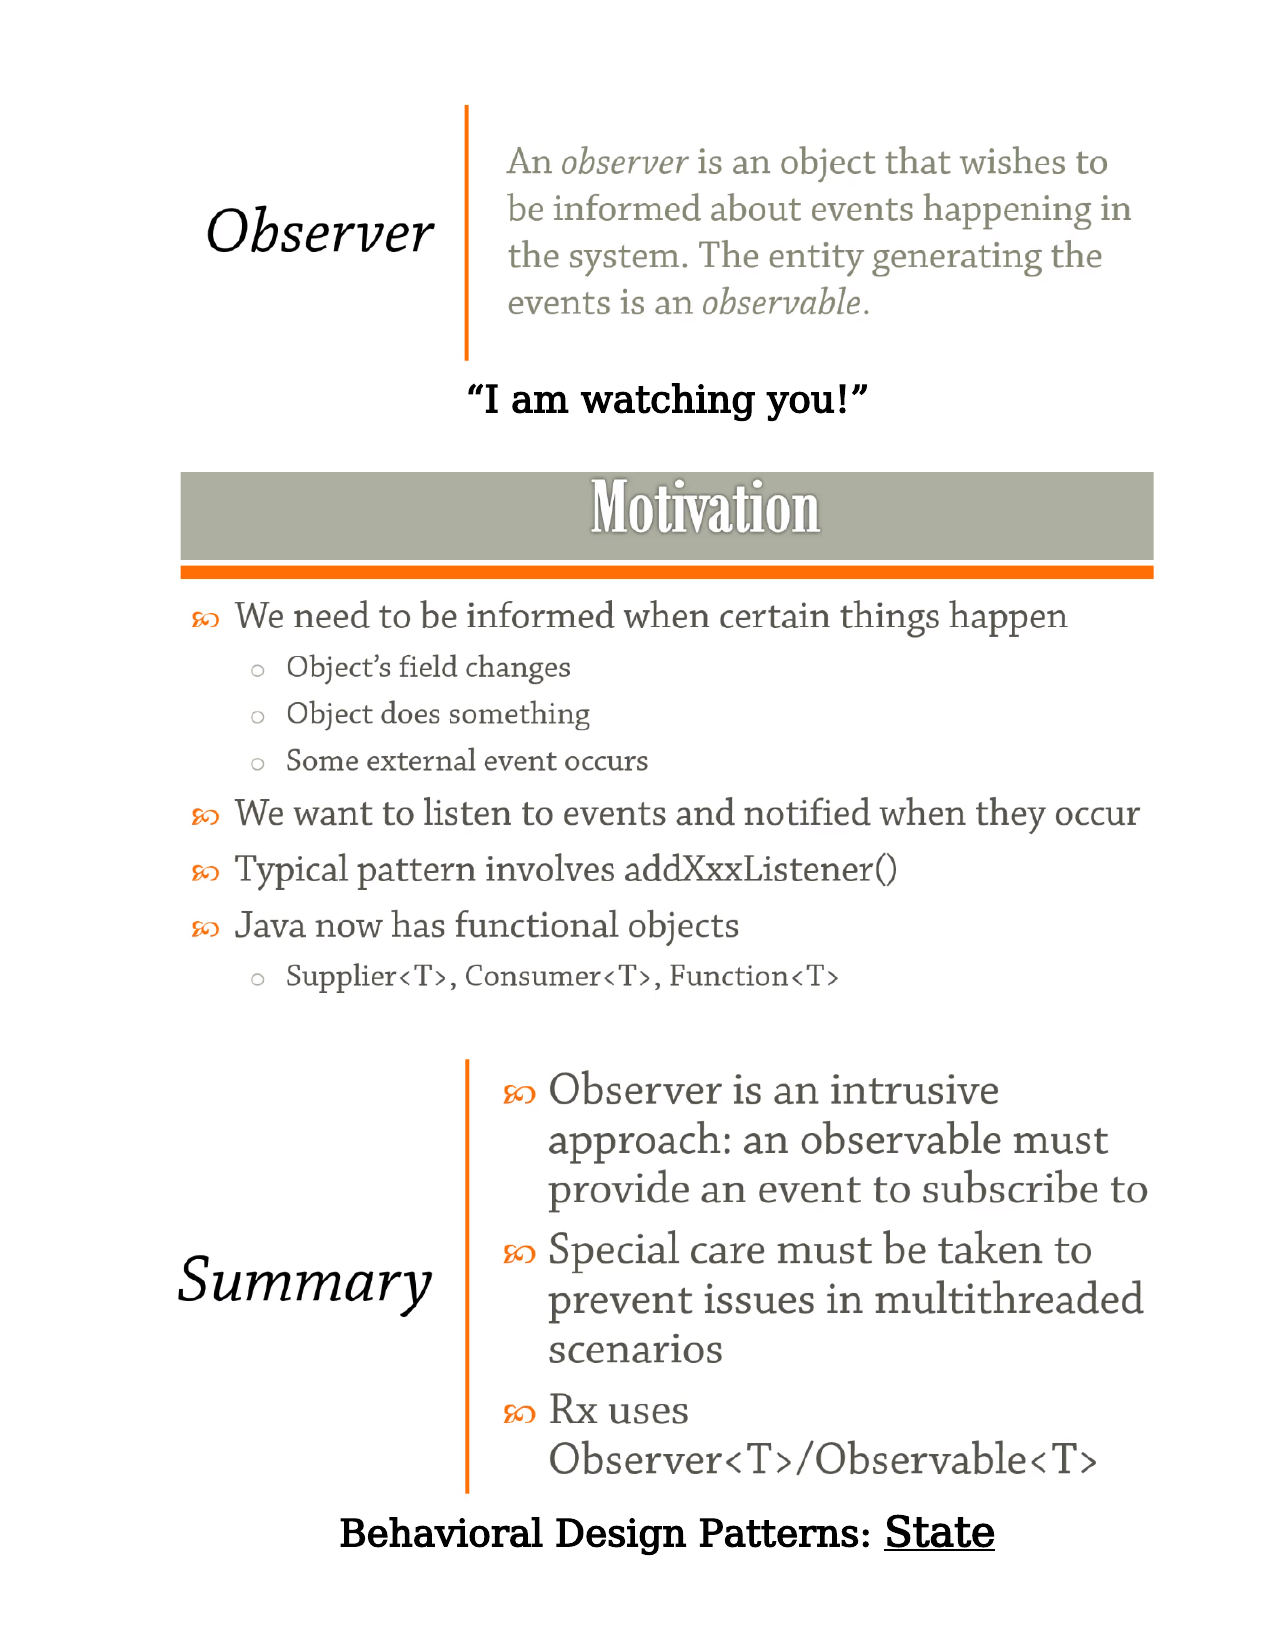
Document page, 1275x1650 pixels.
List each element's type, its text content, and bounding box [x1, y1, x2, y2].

text “I am watching you!” [148, 375, 1186, 420]
text Behavioral Design Patterns: State [148, 1505, 1186, 1555]
picture [177, 1041, 1157, 1503]
picture [199, 88, 1135, 373]
picture [180, 472, 1154, 1002]
